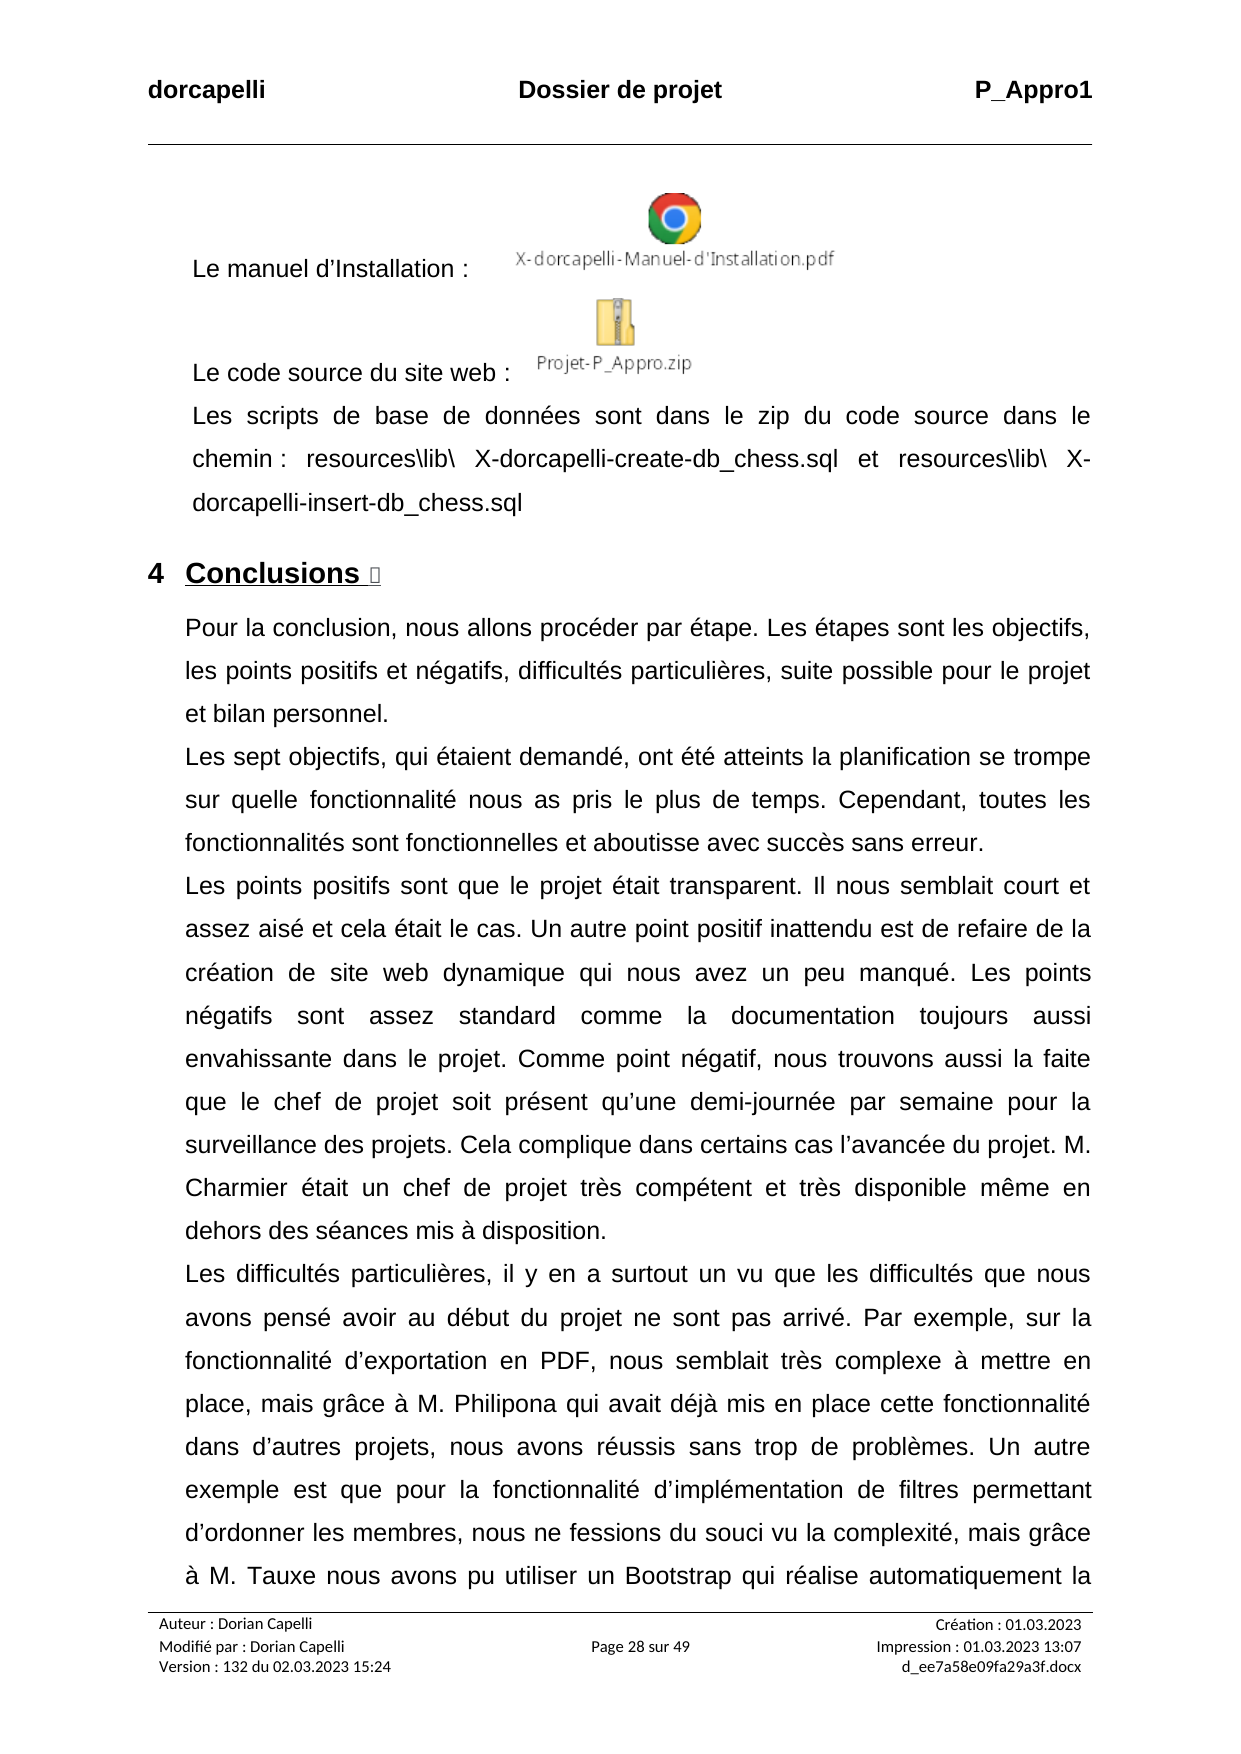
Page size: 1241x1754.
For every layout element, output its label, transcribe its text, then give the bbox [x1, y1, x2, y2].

text Le manuel d’Installation : [192, 193, 1092, 283]
subtitle Conclusions ❌ [148, 556, 1092, 589]
text Les scripts de base de données sont dans le zip du code source dans le chemin : resources\lib\ X-dorcapelli-create-db_chess.sql et resources\lib\ X-dorcapelli-insert-db_chess.sql [192, 401, 1092, 516]
text Pour la conclusion, nous allons procéder par étape. Les étapes sont les objectifs, les points positifs et négatifs, difficultés particulières, suite possible pour le projet et bilan personnel. [185, 613, 1092, 728]
text Les points positifs sont que le projet était transparent. Il nous semblait court et assez aisé et cela était le cas. Un autre point positif inattendu est de refaire de la création de site web dynamique qui nous avez un peu manqué. Les points négatifs sont assez standard comme la documentation toujours aussi envahissante dans le projet. Comme point négatif, nous trouvons aussi la faite que le chef de projet soit présent qu’une demi-journée par semaine pour la surveillance des projets. Cela complique dans certains cas l’avancée du projet. M. Charmier était un chef de projet très compétent et très disponible même en dehors des séances mis à disposition. [185, 871, 1092, 1245]
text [185, 1259, 1092, 1590]
text Le code source du site web : [192, 297, 1092, 387]
text Les sept objectifs, qui étaient demandé, ont été atteints la planification se trompe sur quelle fonctionnalité nous as pris le plus de temps. Cependant, toutes les fonctionnalités sont fonctionnelles et aboutisse avec succès sans erreur. [185, 742, 1092, 857]
